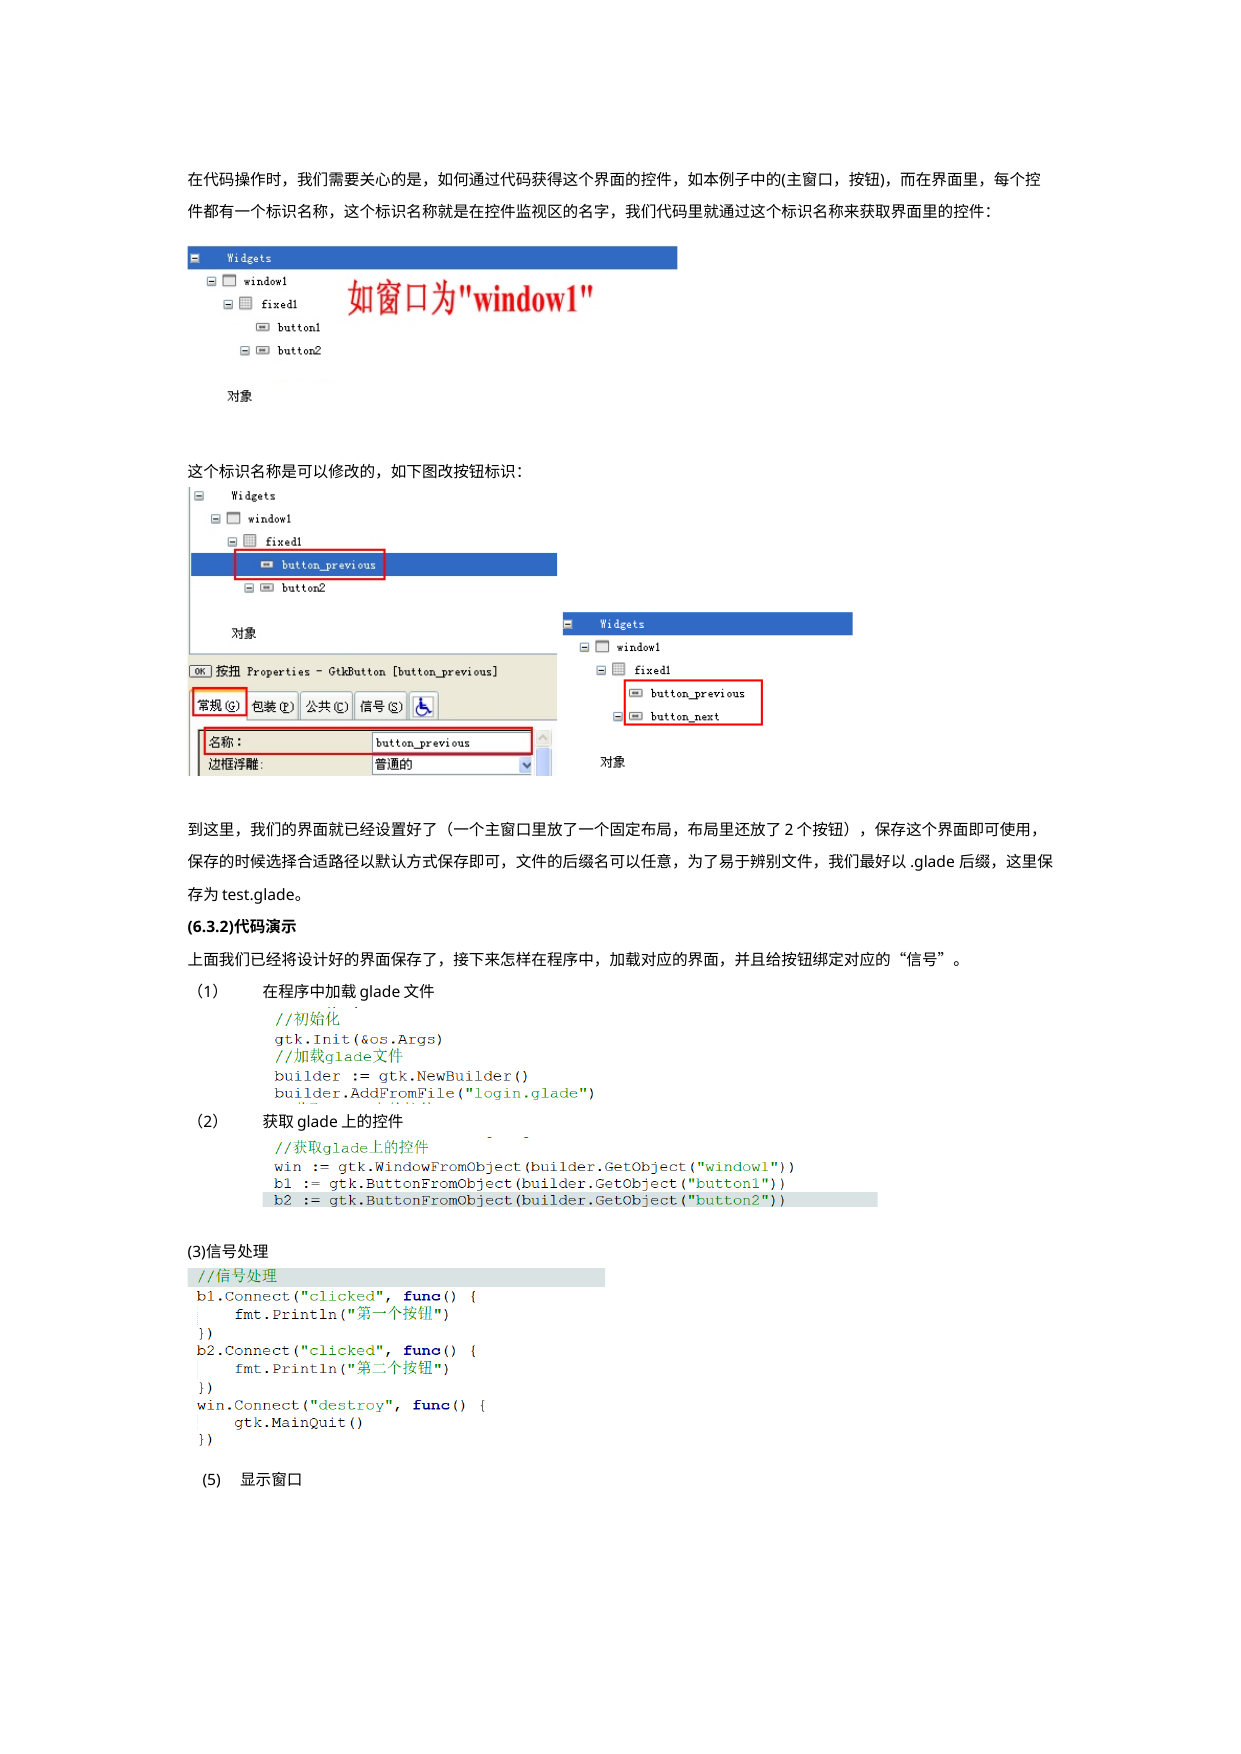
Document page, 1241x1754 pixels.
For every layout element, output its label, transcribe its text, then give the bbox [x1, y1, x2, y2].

text 这个标识名称是可以修改的，如下图改按钮标识： [187, 454, 1053, 487]
text (6.3.2)代码演示 [187, 909, 1053, 942]
list 获取glade上的控件 [187, 1104, 1053, 1137]
text 在代码操作时，我们需要关心的是，如何通过代码获得这个界面的控件，如本例子中的(主窗口，按钮)，而在界面里，每个控件都有一个标识名称，这个标识名称就是在控件监视区的名字，我们代码里就通过这个标识名称来获取界面里的控件： [187, 162, 1053, 227]
picture [187, 1267, 606, 1446]
picture [562, 608, 853, 776]
list 在程序中加载glade文件 [187, 974, 1053, 1007]
picture [262, 1007, 704, 1104]
text 上面我们已经将设计好的界面保存了，接下来怎样在程序中，加载对应的界面，并且给按钮绑定对应的“信号”。 [187, 942, 1053, 974]
picture [187, 487, 558, 776]
picture [187, 242, 678, 407]
list 显示窗口 [202, 1462, 1053, 1494]
picture [262, 1137, 878, 1207]
text 到这里，我们的界面就已经设置好了（一个主窗口里放了一个固定布局，布局里还放了2个按钮），保存这个界面即可使用，保存的时候选择合适路径以默认方式保存即可，文件的后缀名可以任意，为了易于辨别文件，我们最好以 .glade 后缀，这里保存为test.glade。 [187, 812, 1053, 909]
text (3)信号处理 [187, 1234, 1053, 1267]
